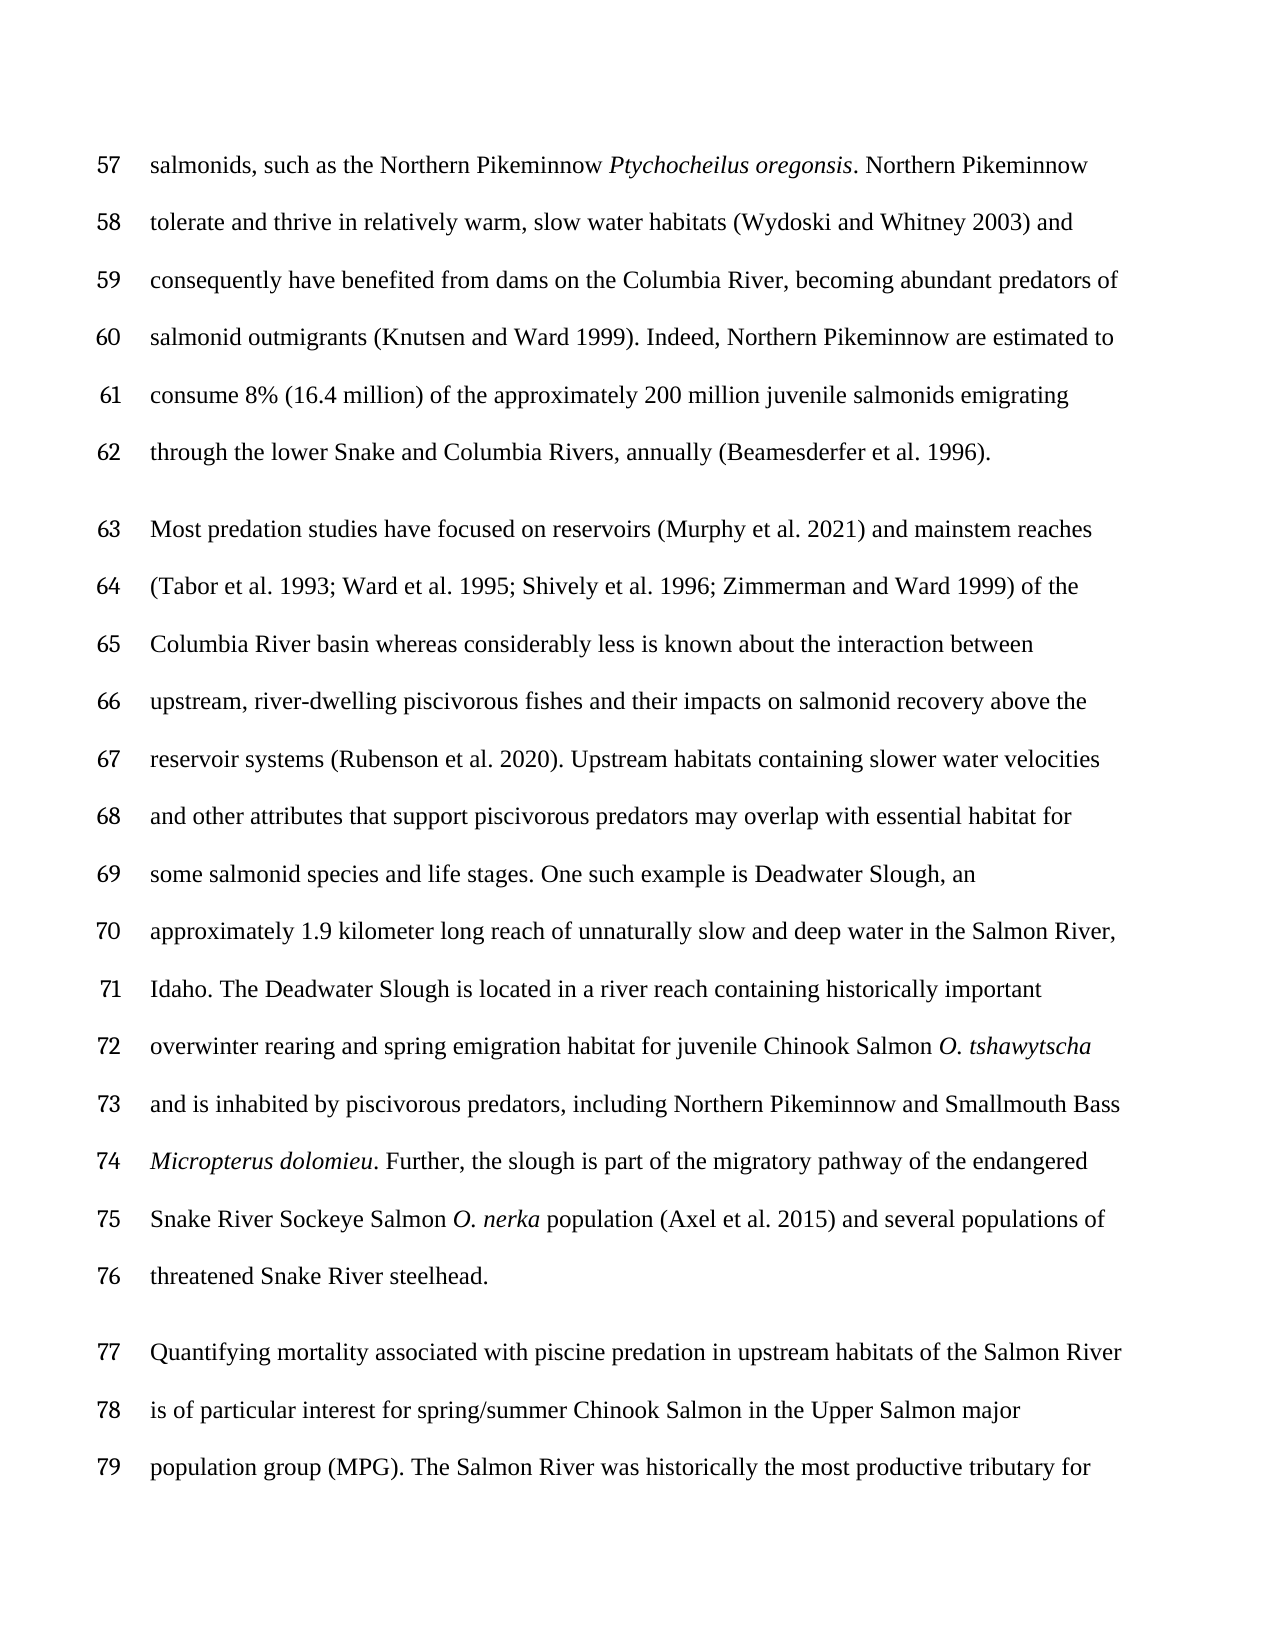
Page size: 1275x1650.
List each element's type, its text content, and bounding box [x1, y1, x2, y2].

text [150, 1337, 1125, 1481]
text Most predation studies have focused on reservoirs (Murphy et al. 2021) and mainstem reaches (Tabor et al. 1993; Ward et al. 1995; Shively et al. 1996; Zimmerman and Ward 1999) of the Columbia River basin whereas considerably less is known about the interaction between upstream, river-dwelling piscivorous fishes and their impacts on salmonid recovery above the reservoir systems (Rubenson et al. 2020). Upstream habitats containing slower water velocities and other attributes that support piscivorous predators may overlap with essential habitat for some salmonid species and life stages. One such example is Deadwater Slough, an approximately 1.9 kilometer long reach of unnaturally slow and deep water in the Salmon River, Idaho. The Deadwater Slough is located in a river reach containing historically important overwinter rearing and spring emigration habitat for juvenile Chinook Salmon O. tshawytscha and is inhabited by piscivorous predators, including Northern Pikeminnow and Smallmouth Bass Micropterus dolomieu. Further, the slough is part of the migratory pathway of the endangered Snake River Sockeye Salmon O. nerka population (Axel et al. 2015) and several populations of threatened Snake River steelhead. [150, 514, 1125, 1290]
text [150, 150, 1125, 466]
